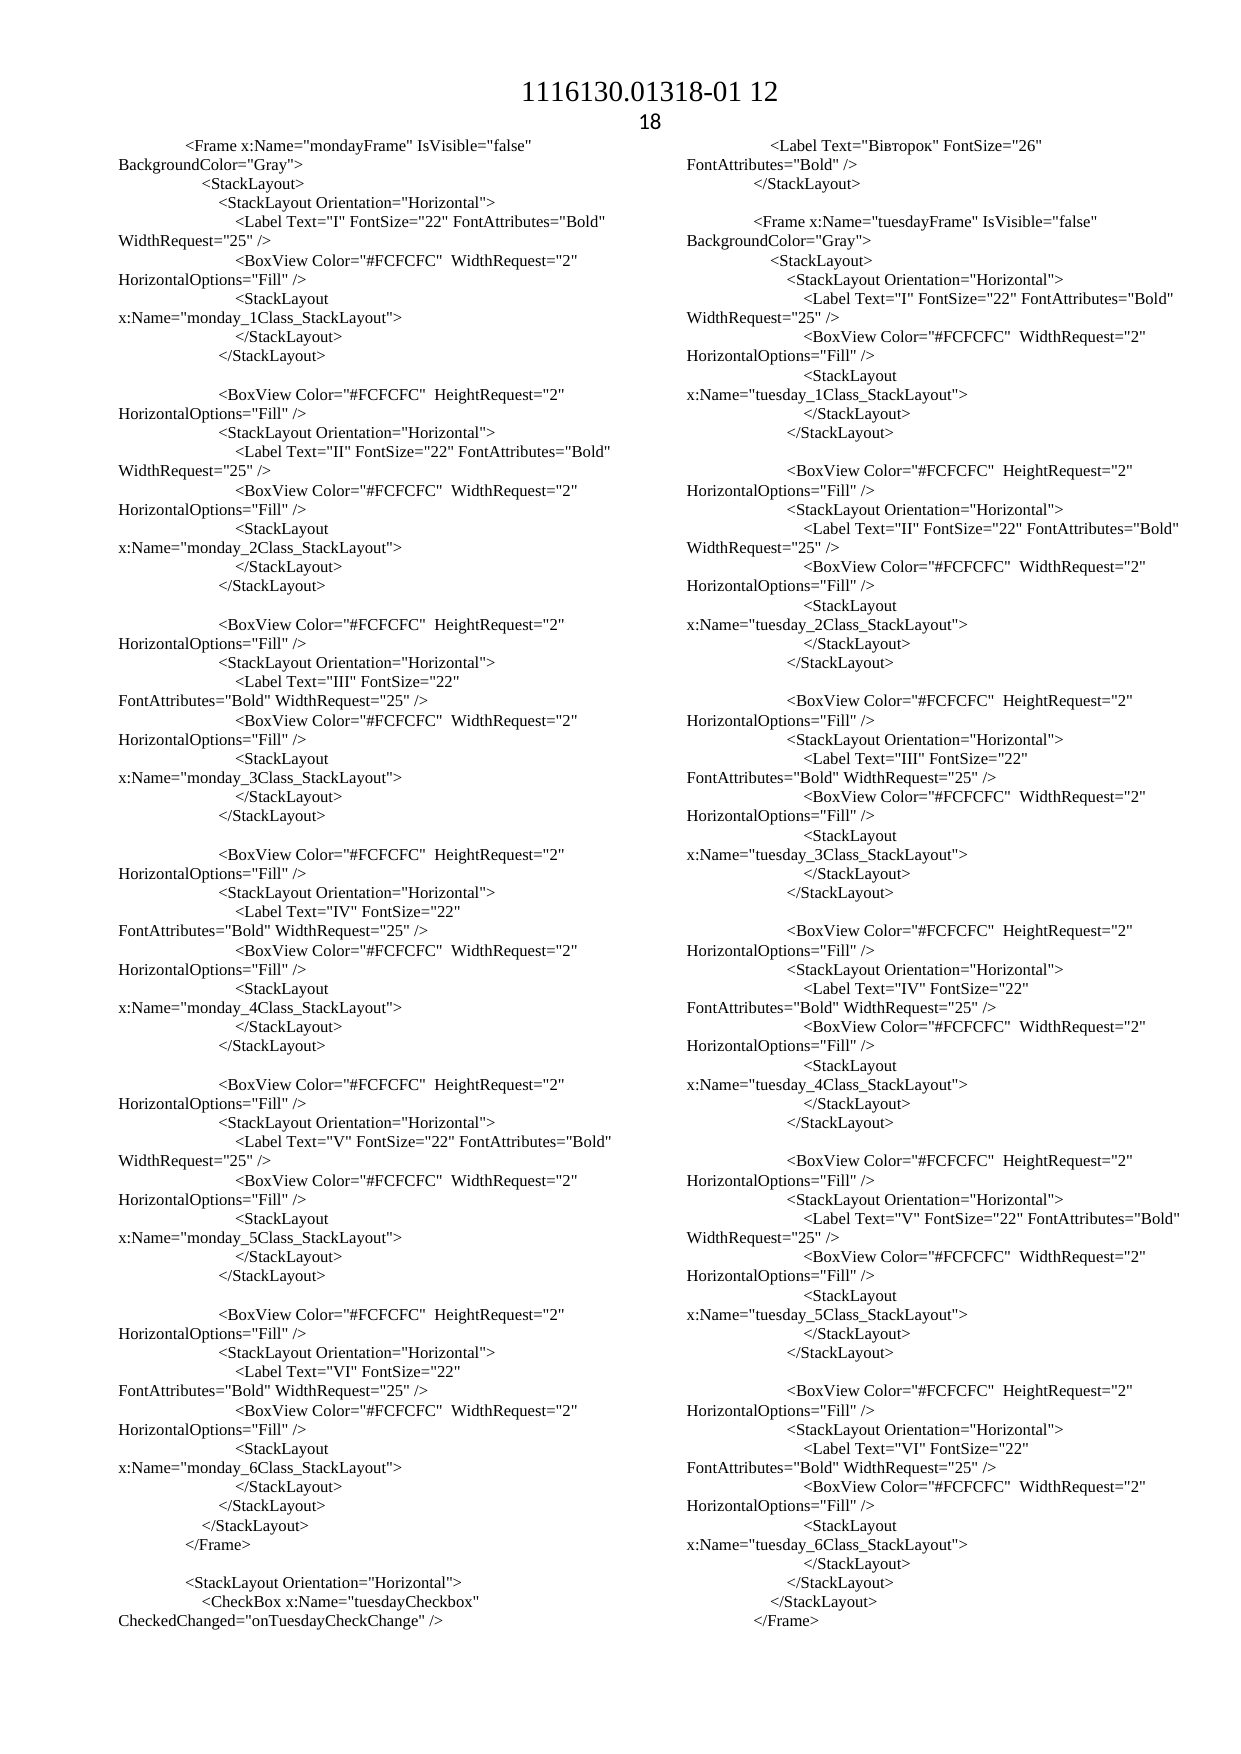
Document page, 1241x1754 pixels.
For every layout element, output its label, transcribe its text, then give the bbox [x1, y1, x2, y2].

text </StackLayout> [118, 327, 613, 346]
text </StackLayout> [686, 404, 1181, 423]
text <BoxView Color="#FCFCFC" WidthRequest="2" HorizontalOptions="Fill" /> [686, 1017, 1181, 1055]
text </StackLayout> [686, 1113, 1181, 1132]
text <StackLayout Orientation="Horizontal"> [686, 499, 1181, 519]
text <StackLayout Orientation="Horizontal"> [686, 1189, 1181, 1209]
text <BoxView Color="#FCFCFC" HeightRequest="2" HorizontalOptions="Fill" /> [118, 1074, 613, 1113]
text </StackLayout> [686, 1592, 1181, 1611]
text <Frame x:Name="mondayFrame" IsVisible="false" BackgroundColor="Gray"> [118, 135, 613, 174]
text </StackLayout> [118, 787, 613, 806]
text <StackLayout Orientation="Horizontal"> [686, 959, 1181, 979]
text <Label Text="II" FontSize="22" FontAttributes="Bold" WidthRequest="25" /> [686, 519, 1181, 557]
text </StackLayout> [118, 557, 613, 576]
text <Label Text="Вівторок" FontSize="26" FontAttributes="Bold" /> [686, 135, 1181, 174]
text <BoxView Color="#FCFCFC" HeightRequest="2" HorizontalOptions="Fill" /> [118, 844, 613, 883]
text <BoxView Color="#FCFCFC" WidthRequest="2" HorizontalOptions="Fill" /> [118, 480, 613, 519]
text </StackLayout> [686, 1324, 1181, 1343]
text <StackLayout x:Name="tuesday_4Class_StackLayout"> [686, 1055, 1181, 1094]
text </StackLayout> [686, 653, 1181, 672]
text <BoxView Color="#FCFCFC" HeightRequest="2" HorizontalOptions="Fill" /> [686, 1151, 1181, 1189]
text <StackLayout x:Name="tuesday_5Class_StackLayout"> [686, 1285, 1181, 1324]
text </StackLayout> [686, 1573, 1181, 1592]
text <StackLayout Orientation="Horizontal"> [118, 1113, 613, 1132]
text <Label Text="IV" FontSize="22" FontAttributes="Bold" WidthRequest="25" /> [118, 902, 613, 940]
text <Label Text="VI" FontSize="22" FontAttributes="Bold" WidthRequest="25" /> [118, 1362, 613, 1400]
text <BoxView Color="#FCFCFC" WidthRequest="2" HorizontalOptions="Fill" /> [118, 1400, 613, 1439]
text <BoxView Color="#FCFCFC" HeightRequest="2" HorizontalOptions="Fill" /> [686, 691, 1181, 729]
text <BoxView Color="#FCFCFC" HeightRequest="2" HorizontalOptions="Fill" /> [118, 1304, 613, 1343]
text </StackLayout> [118, 1477, 613, 1496]
text <StackLayout Orientation="Horizontal"> [118, 1343, 613, 1362]
text <StackLayout x:Name="monday_4Class_StackLayout"> [118, 979, 613, 1017]
text </StackLayout> [118, 576, 613, 595]
text <Label Text="IV" FontSize="22" FontAttributes="Bold" WidthRequest="25" /> [686, 979, 1181, 1017]
text <BoxView Color="#FCFCFC" WidthRequest="2" HorizontalOptions="Fill" /> [686, 557, 1181, 595]
text <StackLayout x:Name="tuesday_1Class_StackLayout"> [686, 365, 1181, 404]
text <CheckBox x:Name="tuesdayCheckbox" CheckedChanged="onTuesdayCheckChange" /> [118, 1592, 613, 1630]
text <StackLayout x:Name="monday_3Class_StackLayout"> [118, 749, 613, 787]
text </StackLayout> [686, 1554, 1181, 1573]
text <StackLayout x:Name="monday_2Class_StackLayout"> [118, 519, 613, 557]
text <StackLayout> [118, 174, 613, 193]
text </Frame> [118, 1534, 613, 1554]
text </StackLayout> [118, 1247, 613, 1266]
text <StackLayout x:Name="monday_1Class_StackLayout"> [118, 289, 613, 327]
text </StackLayout> [118, 1515, 613, 1534]
text <Label Text="III" FontSize="22" FontAttributes="Bold" WidthRequest="25" /> [118, 672, 613, 710]
text </StackLayout> [686, 1094, 1181, 1113]
text <BoxView Color="#FCFCFC" WidthRequest="2" HorizontalOptions="Fill" /> [118, 940, 613, 979]
text <StackLayout x:Name="monday_6Class_StackLayout"> [118, 1439, 613, 1477]
text <BoxView Color="#FCFCFC" WidthRequest="2" HorizontalOptions="Fill" /> [686, 327, 1181, 365]
text <BoxView Color="#FCFCFC" HeightRequest="2" HorizontalOptions="Fill" /> [118, 384, 613, 423]
text </StackLayout> [118, 806, 613, 825]
text <BoxView Color="#FCFCFC" WidthRequest="2" HorizontalOptions="Fill" /> [686, 1477, 1181, 1515]
text <Label Text="V" FontSize="22" FontAttributes="Bold" WidthRequest="25" /> [118, 1132, 613, 1170]
text <StackLayout Orientation="Horizontal"> [118, 653, 613, 672]
text </StackLayout> [686, 1343, 1181, 1362]
text <Label Text="V" FontSize="22" FontAttributes="Bold" WidthRequest="25" /> [686, 1209, 1181, 1247]
text <StackLayout> [686, 250, 1181, 269]
text </StackLayout> [118, 1266, 613, 1285]
text <StackLayout x:Name="tuesday_6Class_StackLayout"> [686, 1515, 1181, 1554]
text <Label Text="I" FontSize="22" FontAttributes="Bold" WidthRequest="25" /> [118, 212, 613, 250]
text <StackLayout x:Name="tuesday_2Class_StackLayout"> [686, 595, 1181, 634]
text </StackLayout> [686, 864, 1181, 883]
text <Label Text="III" FontSize="22" FontAttributes="Bold" WidthRequest="25" /> [686, 749, 1181, 787]
text <BoxView Color="#FCFCFC" WidthRequest="2" HorizontalOptions="Fill" /> [118, 250, 613, 289]
text </StackLayout> [686, 423, 1181, 442]
text <StackLayout Orientation="Horizontal"> [686, 1419, 1181, 1439]
text <StackLayout Orientation="Horizontal"> [118, 1573, 613, 1592]
text <Label Text="VI" FontSize="22" FontAttributes="Bold" WidthRequest="25" /> [686, 1439, 1181, 1477]
text <BoxView Color="#FCFCFC" HeightRequest="2" HorizontalOptions="Fill" /> [686, 921, 1181, 959]
text <BoxView Color="#FCFCFC" HeightRequest="2" HorizontalOptions="Fill" /> [686, 1381, 1181, 1419]
text <BoxView Color="#FCFCFC" WidthRequest="2" HorizontalOptions="Fill" /> [686, 787, 1181, 825]
text <BoxView Color="#FCFCFC" WidthRequest="2" HorizontalOptions="Fill" /> [118, 710, 613, 749]
text <Label Text="II" FontSize="22" FontAttributes="Bold" WidthRequest="25" /> [118, 442, 613, 480]
text <BoxView Color="#FCFCFC" HeightRequest="2" HorizontalOptions="Fill" /> [686, 461, 1181, 499]
text <BoxView Color="#FCFCFC" WidthRequest="2" HorizontalOptions="Fill" /> [118, 1170, 613, 1209]
text <Frame x:Name="tuesdayFrame" IsVisible="false" BackgroundColor="Gray"> [686, 212, 1181, 250]
text <Label Text="I" FontSize="22" FontAttributes="Bold" WidthRequest="25" /> [686, 289, 1181, 327]
text <StackLayout x:Name="tuesday_3Class_StackLayout"> [686, 825, 1181, 864]
text </StackLayout> [686, 883, 1181, 902]
text <StackLayout x:Name="monday_5Class_StackLayout"> [118, 1209, 613, 1247]
text </StackLayout> [118, 1496, 613, 1515]
text </StackLayout> [686, 634, 1181, 653]
text <StackLayout Orientation="Horizontal"> [686, 269, 1181, 289]
text <StackLayout Orientation="Horizontal"> [686, 729, 1181, 749]
text <StackLayout Orientation="Horizontal"> [118, 883, 613, 902]
text <BoxView Color="#FCFCFC" HeightRequest="2" HorizontalOptions="Fill" /> [118, 614, 613, 653]
text </StackLayout> [118, 1017, 613, 1036]
text <BoxView Color="#FCFCFC" WidthRequest="2" HorizontalOptions="Fill" /> [686, 1247, 1181, 1285]
text </Frame> [686, 1611, 1181, 1630]
text <StackLayout Orientation="Horizontal"> [118, 423, 613, 442]
text </StackLayout> [118, 1036, 613, 1055]
text </StackLayout> [118, 346, 613, 365]
text <StackLayout Orientation="Horizontal"> [118, 193, 613, 212]
text </StackLayout> [686, 174, 1181, 193]
